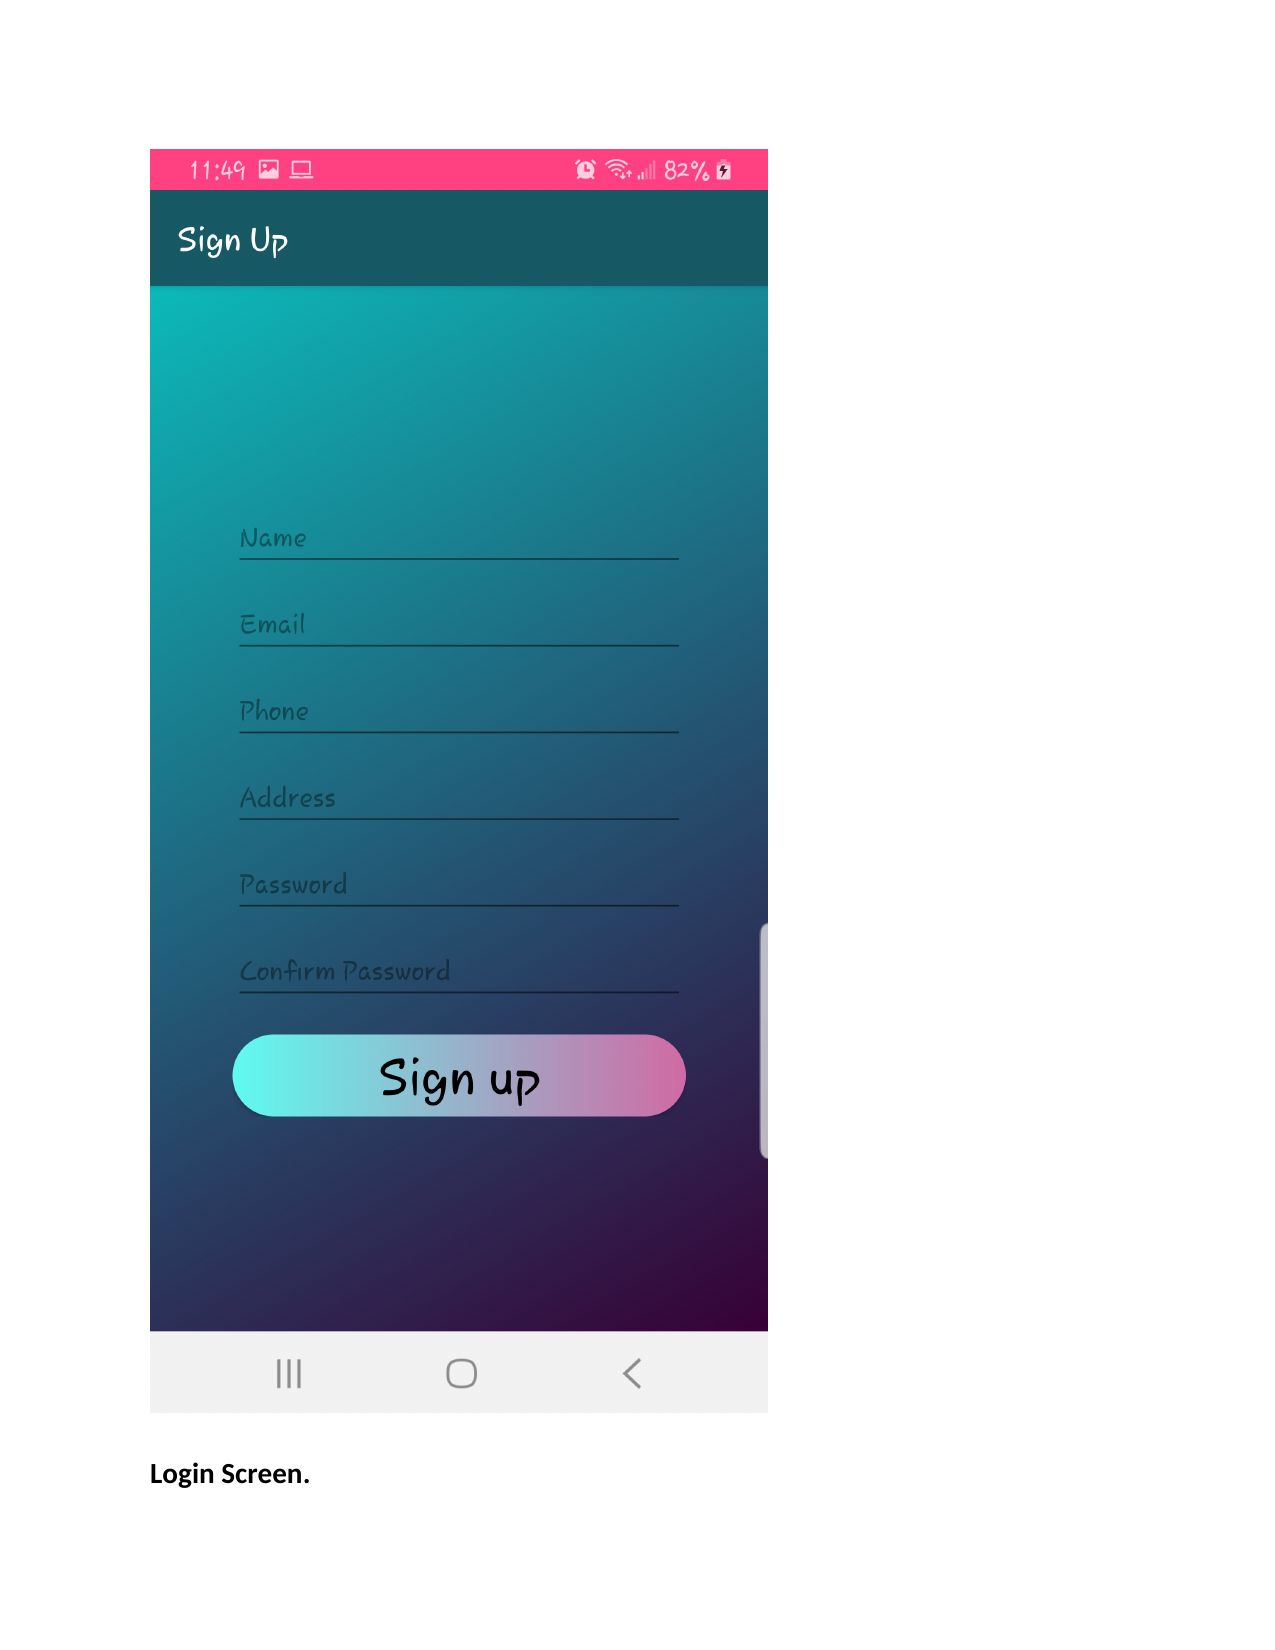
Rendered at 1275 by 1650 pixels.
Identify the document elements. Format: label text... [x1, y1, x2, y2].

text Login Screen. [150, 1455, 1093, 1491]
picture [150, 149, 768, 1413]
